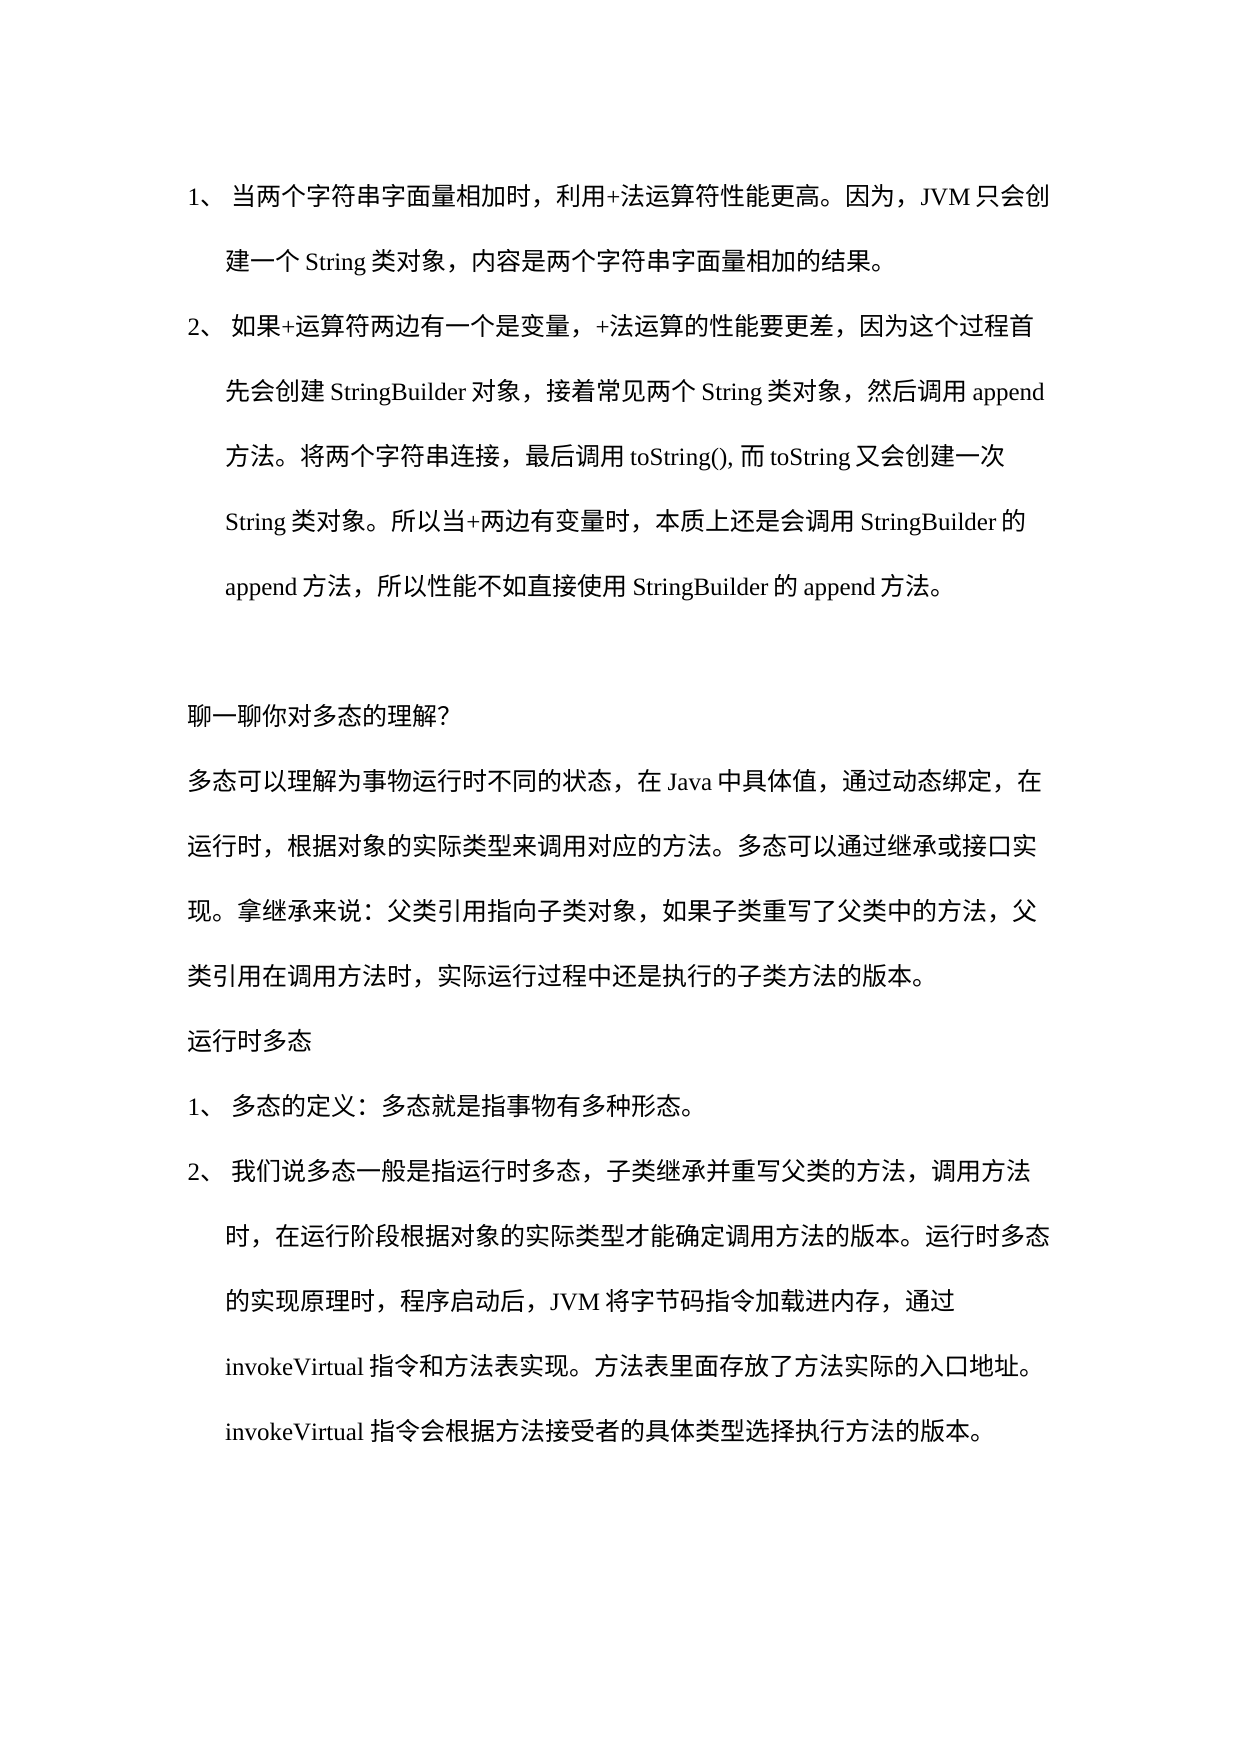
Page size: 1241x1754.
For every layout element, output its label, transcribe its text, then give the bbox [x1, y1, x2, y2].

list 当两个字符串字面量相加时，利用+法运算符性能更高。因为，JVM只会创建一个String类对象，内容是两个字符串字面量相加的结果。 [187, 162, 1053, 292]
list 我们说多态一般是指运行时多态，子类继承并重写父类的方法，调用方法时，在运行阶段根据对象的实际类型才能确定调用方法的版本。运行时多态的实现原理时，程序启动后，JVM将字节码指令加载进内存，通过invokeVirtual指令和方法表实现。方法表里面存放了方法实际的入口地址。invokeVirtual 指令会根据方法接受者的具体类型选择执行方法的版本。 [187, 1137, 1053, 1462]
text 运行时多态 [187, 1007, 1053, 1072]
list 如果+运算符两边有一个是变量，+法运算的性能要更差，因为这个过程首先会创建StringBuilder对象，接着常见两个String类对象，然后调用append方法。将两个字符串连接，最后调用toString(), 而toString又会创建一次String类对象。所以当+两边有变量时，本质上还是会调用StringBuilder的append方法，所以性能不如直接使用StringBuilder的append方法。 [187, 292, 1053, 617]
text 多态可以理解为事物运行时不同的状态，在Java中具体值，通过动态绑定，在运行时，根据对象的实际类型来调用对应的方法。多态可以通过继承或接口实现。拿继承来说：父类引用指向子类对象，如果子类重写了父类中的方法，父类引用在调用方法时，实际运行过程中还是执行的子类方法的版本。 [187, 747, 1053, 1007]
list 多态的定义：多态就是指事物有多种形态。 [187, 1072, 1053, 1137]
text 聊一聊你对多态的理解？ [187, 682, 1053, 747]
